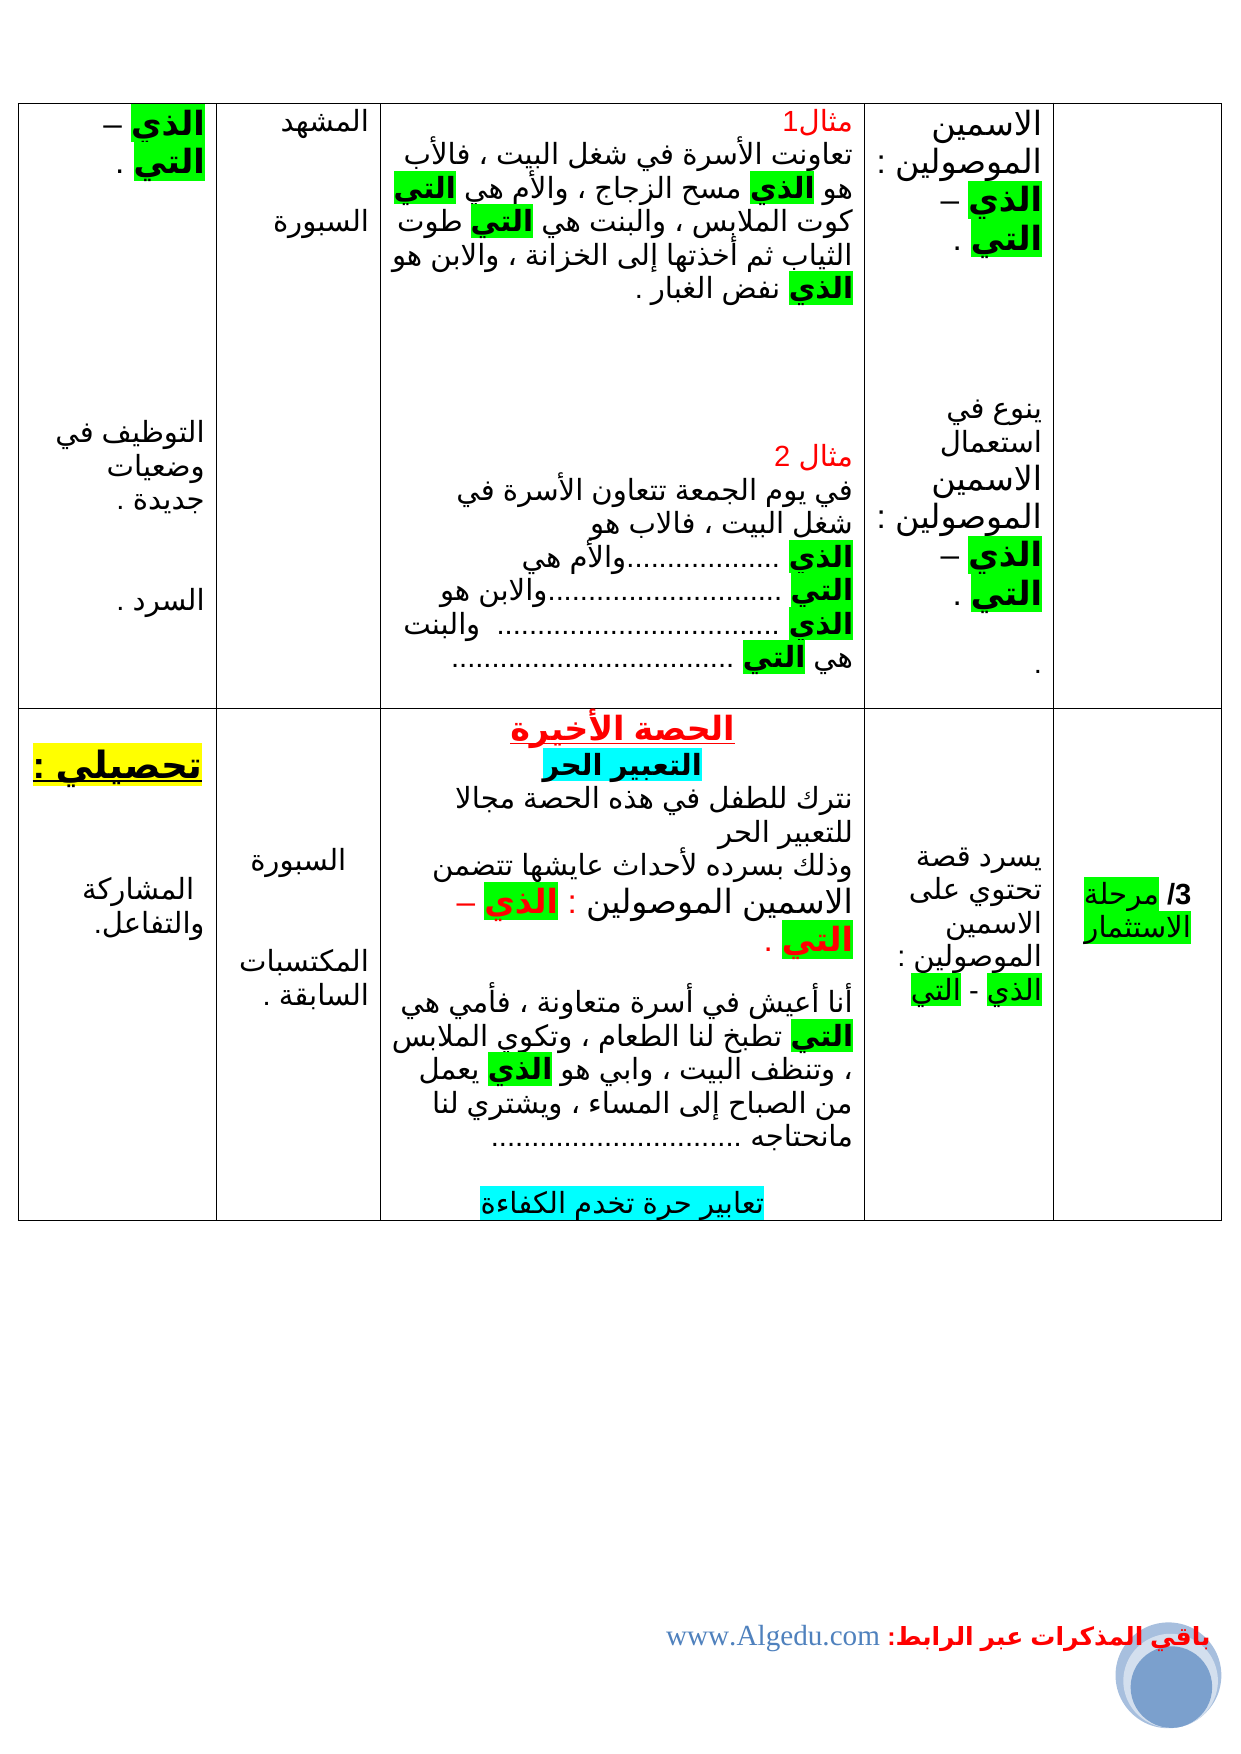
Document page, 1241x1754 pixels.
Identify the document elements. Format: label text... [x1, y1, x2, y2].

table_cell يسرد قصة تحتوي على الاسمين الموصولين : الذي - التي [865, 709, 1053, 1220]
table_cell تحصيلي : المشاركة والتفاعل. [19, 709, 216, 1220]
table_cell السبورة المكتسبات السابقة . [217, 709, 380, 1220]
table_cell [381, 104, 864, 708]
table_cell 3/ مرحلة الاستثمار [1054, 709, 1221, 1220]
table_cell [217, 104, 380, 708]
table_cell الحصة الأخيرة التعبير الحر نترك للطفل في هذه الحصة مجالا للتعبير الحر وذلك بسرده لأحداث عايشها تتضمن الاسمين الموصولين : الذي – التي . أنا أعيش في أسرة متعاونة ، فأمي هي التي تطبخ لنا الطعام ، وتكوي الملابس ، وتنظف البيت ، وابي هو الذي يعمل من الصباح إلى المساء ، ويشتري لنا مانحتاجه ............................... تعابير حرة تخدم الكفاءة [381, 709, 864, 1220]
